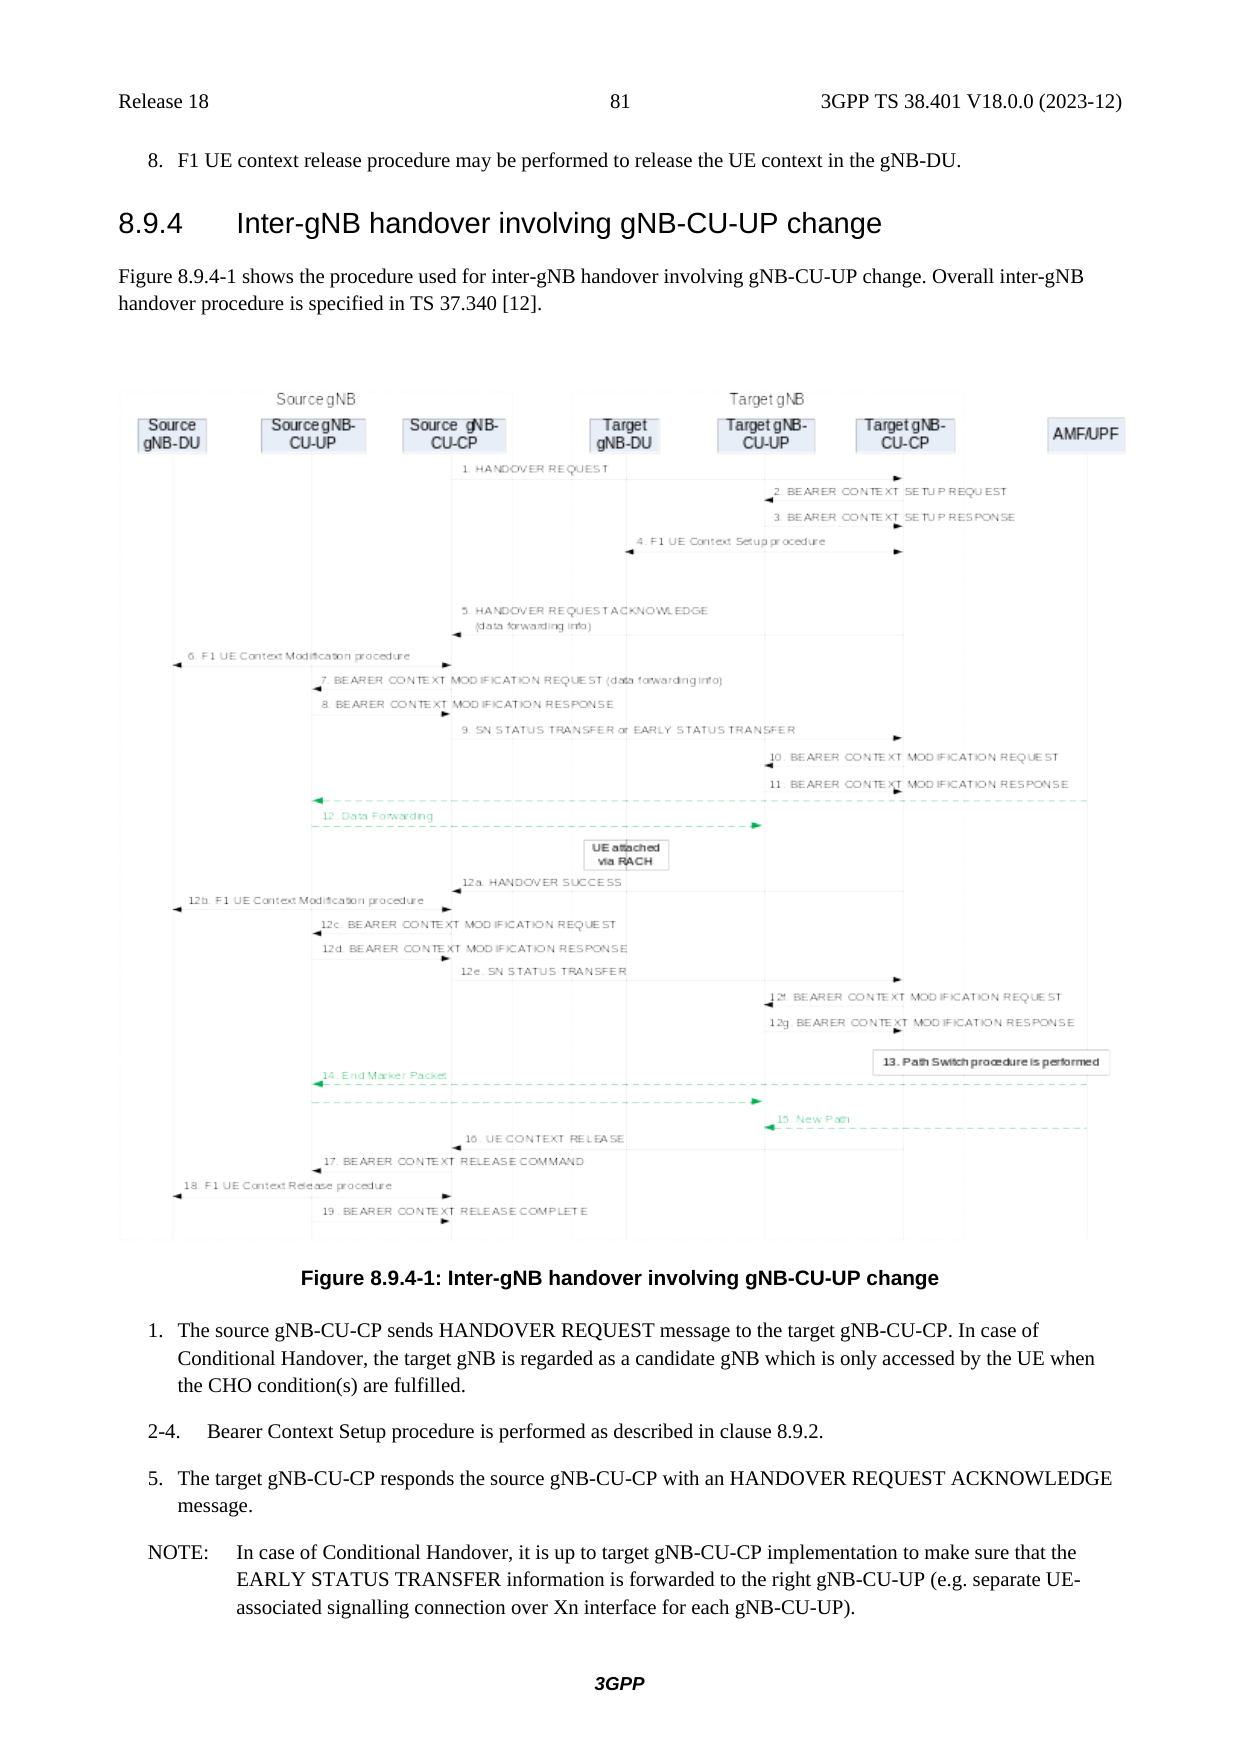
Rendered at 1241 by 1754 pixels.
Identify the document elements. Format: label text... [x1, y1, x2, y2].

subtitle 8.9.4 Inter-gNB handover involving gNB-CU-UP change [118, 206, 1122, 240]
text 1. The source gNB-CU-CP sends HANDOVER REQUEST message to the target gNB-CU-CP. In case of Conditional Handover, the target gNB is regarded as a candidate gNB which is only accessed by the UE when the CHO condition(s) are fulfilled. [148, 1318, 1122, 1397]
text 2-4. Bearer Context Setup procedure is performed as described in clause 8.9.2. [148, 1419, 1122, 1443]
text 8. F1 UE context release procedure may be performed to release the UE context in the gNB-DU. [148, 147, 1122, 172]
text 5. The target gNB-CU-CP responds the source gNB-CU-CP with an HANDOVER REQUEST ACKNOWLEDGE message. [148, 1466, 1122, 1517]
text Figure 8.9.4-1: Inter-gNB handover involving gNB-CU-UP change [118, 1265, 1122, 1289]
text Figure 8.9.4-1 shows the procedure used for inter-gNB handover involving gNB-CU-UP change. Overall inter-gNB handover procedure is specified in TS 37.340 [12]. [118, 264, 1122, 315]
text NOTE: In case of Conditional Handover, it is up to target gNB-CU-CP implementation to make sure that the EARLY STATUS TRANSFER information is forwarded to the right gNB-CU-UP (e.g. separate UE-associated signalling connection over Xn interface for each gNB-CU-UP). [148, 1540, 1122, 1619]
